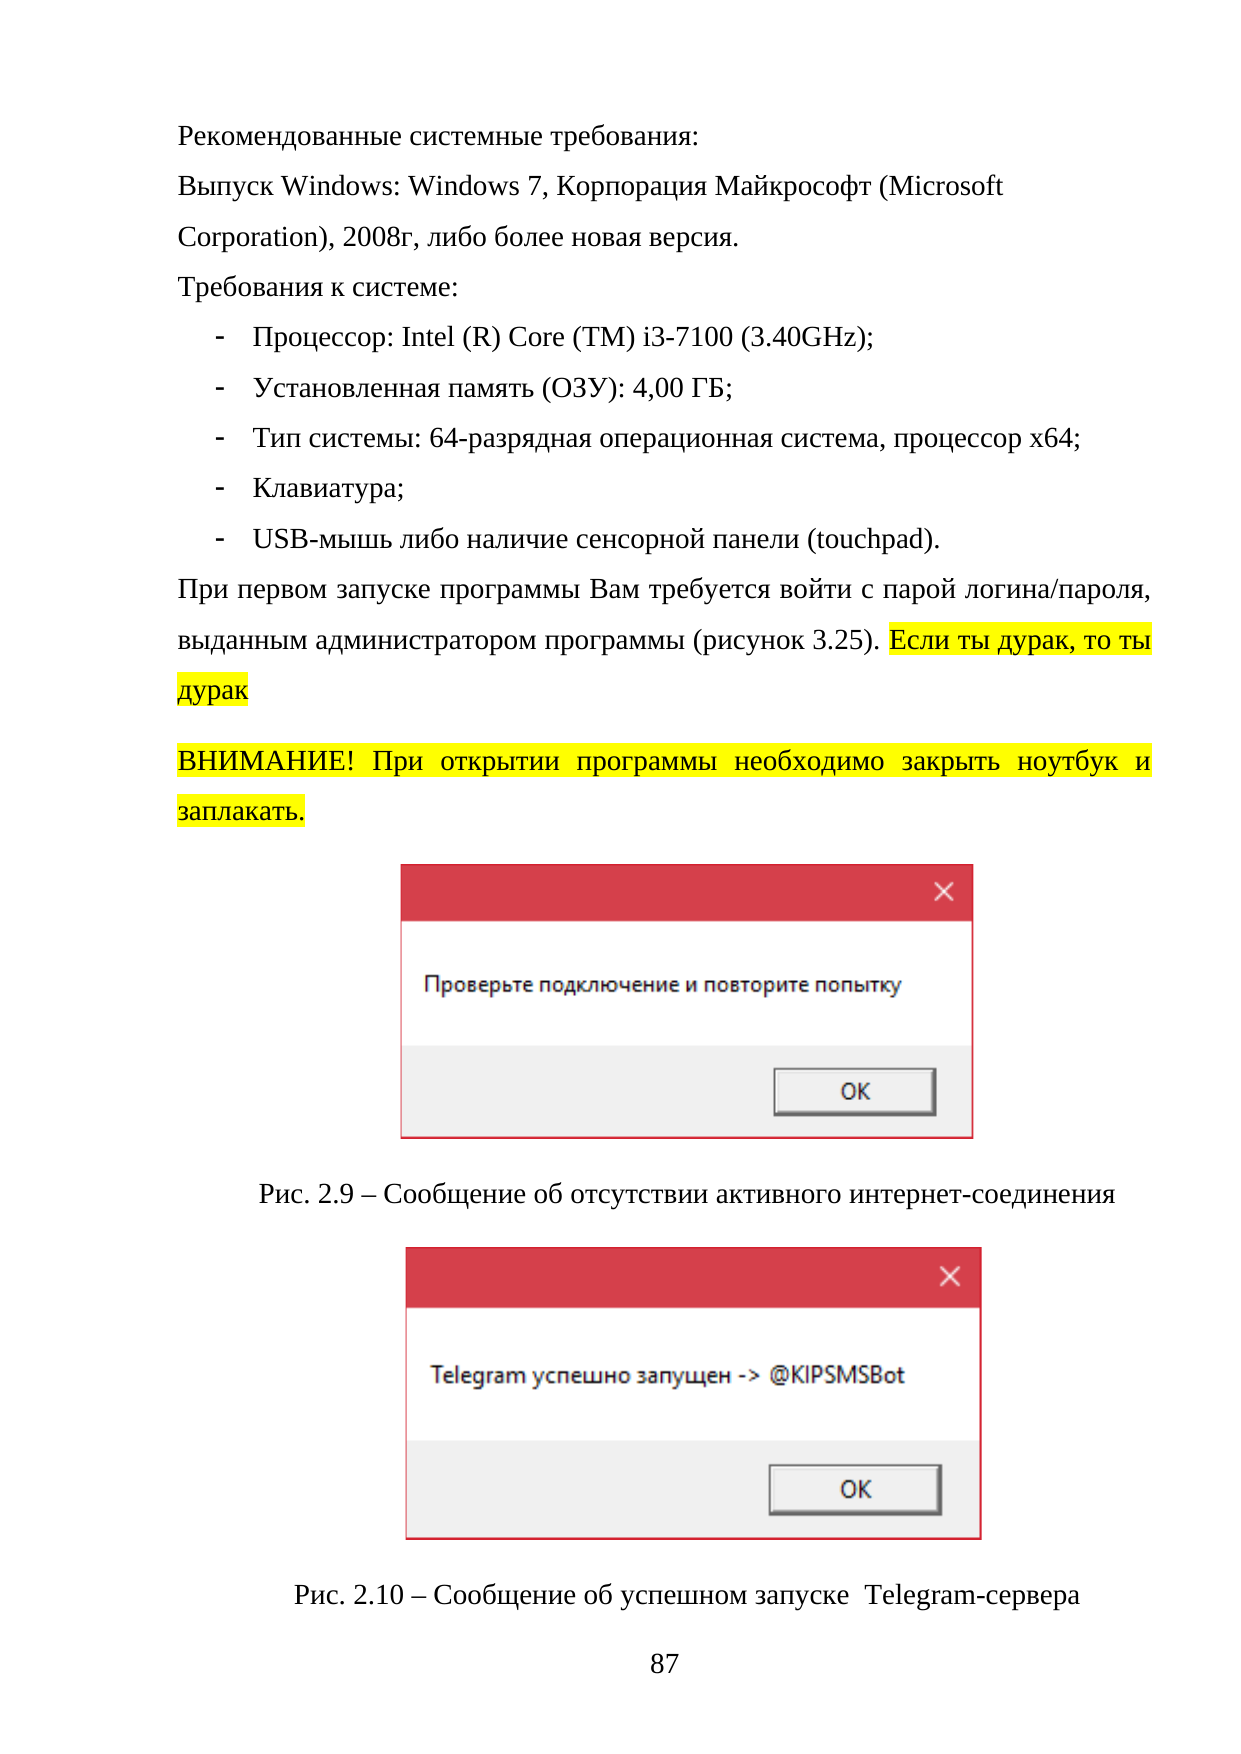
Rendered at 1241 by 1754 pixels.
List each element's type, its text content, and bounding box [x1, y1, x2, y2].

list Тип системы: 64-разрядная операционная система, процессор х64; [215, 420, 1152, 454]
text При первом запуске программы Вам требуется войти с парой логина/пароля, выданным администратором программы (рисунок 3.25). Если ты дурак, то ты дурак [177, 571, 1152, 706]
picture [400, 864, 974, 1139]
picture [405, 1247, 982, 1540]
text Выпуск Windows: Windows 7, Корпорация Майкрософт (Microsoft [177, 168, 1152, 202]
list Процессор: Intel (R) Core (TM) i3-7100 (3.40GHz); [215, 319, 1152, 353]
list Клавиатура; [215, 471, 1152, 504]
list USB-мышь либо наличие сенсорной панели (touchpad). [215, 521, 1152, 555]
text Corporation), 2008г, либо более новая версия. [177, 219, 1152, 252]
list Установленная память (ОЗУ): 4,00 ГБ; [215, 370, 1152, 403]
text Требования к системе: [177, 269, 1152, 303]
text Рекомендованные системные требования: [177, 118, 1152, 152]
text Рис. 2.9 – Сообщение об отсутствии активного интернет-соединения [222, 1176, 1152, 1210]
text Рис. 2.10 – Сообщение об успешном запуске Telegram-сервера [222, 1577, 1152, 1611]
text ВНИМАНИЕ! При открытии программы необходимо закрыть ноутбук и заплакать. [177, 777, 1152, 827]
